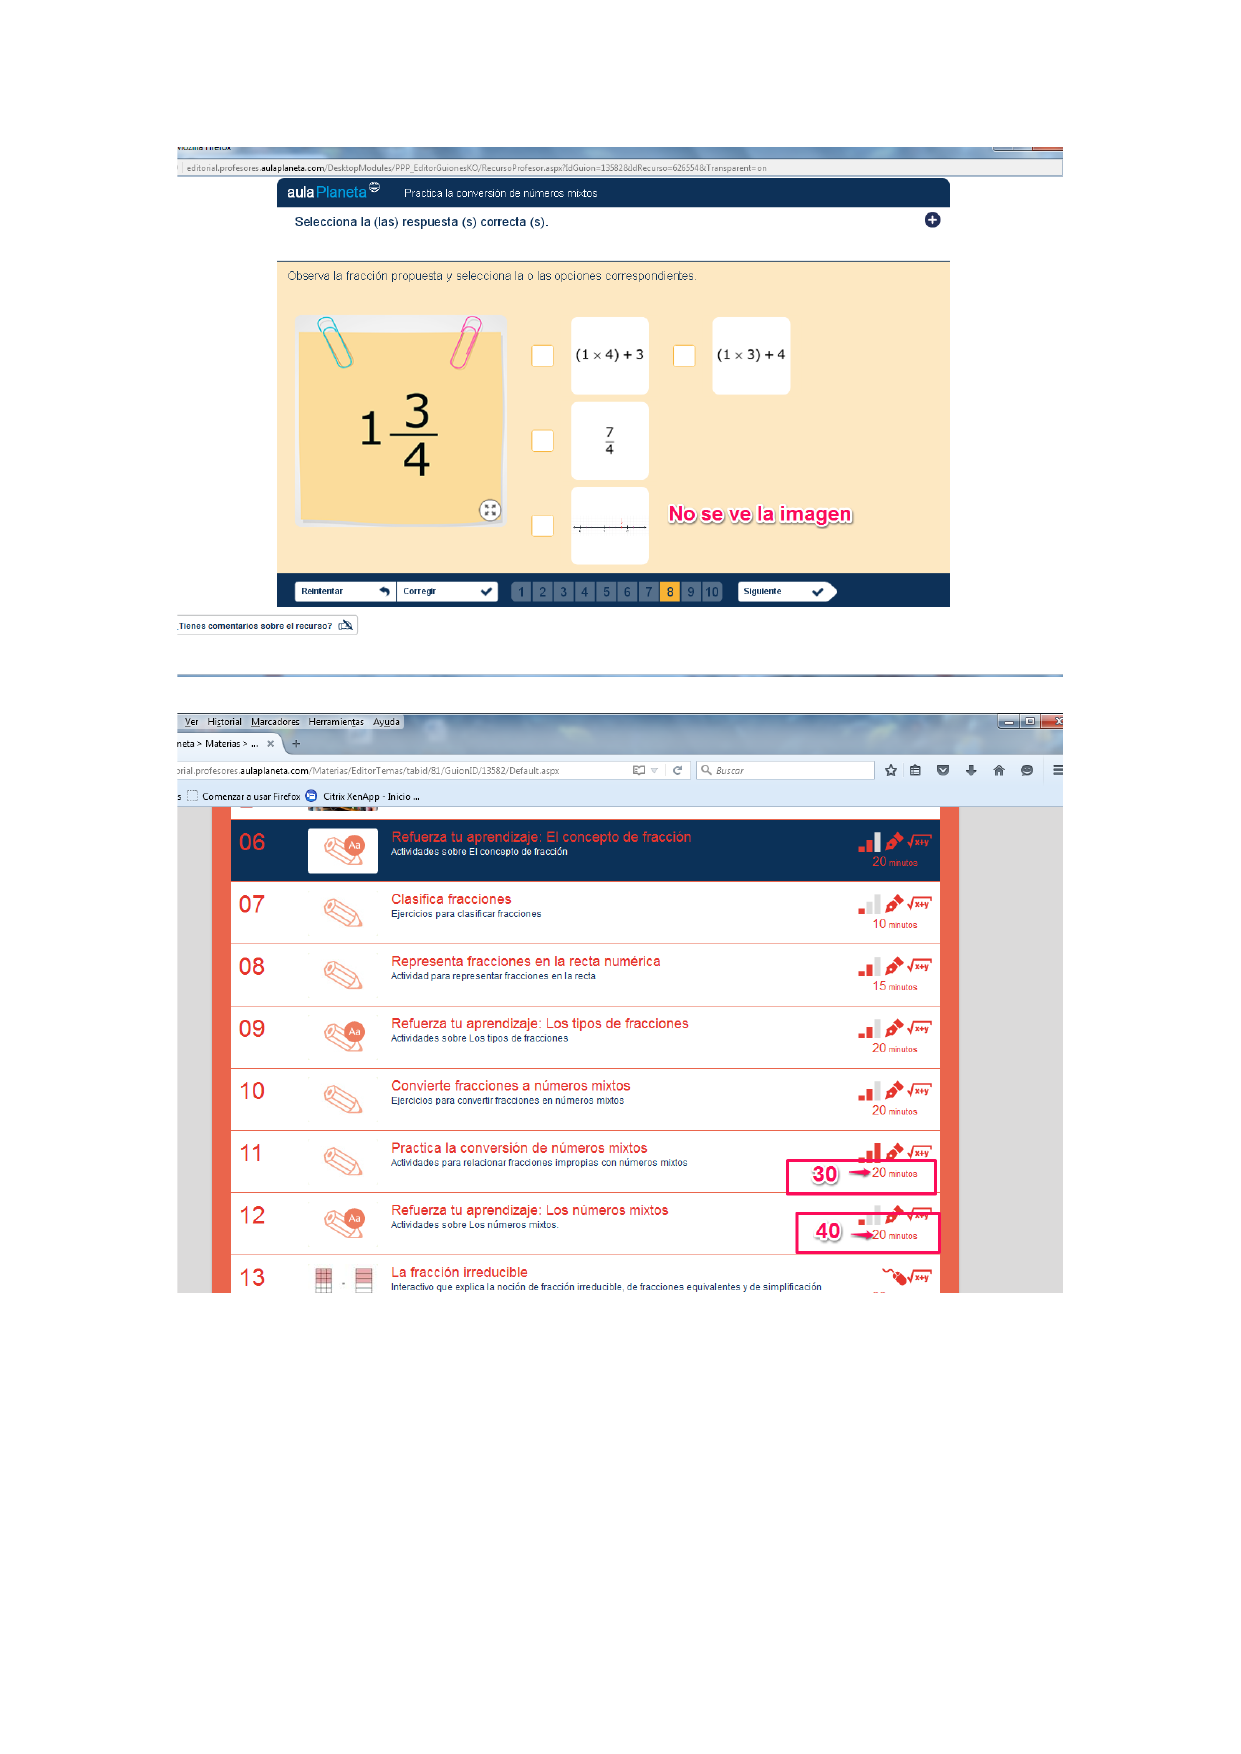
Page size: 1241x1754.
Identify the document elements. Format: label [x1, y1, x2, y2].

picture [177, 713, 1063, 1293]
picture [177, 147, 1063, 677]
